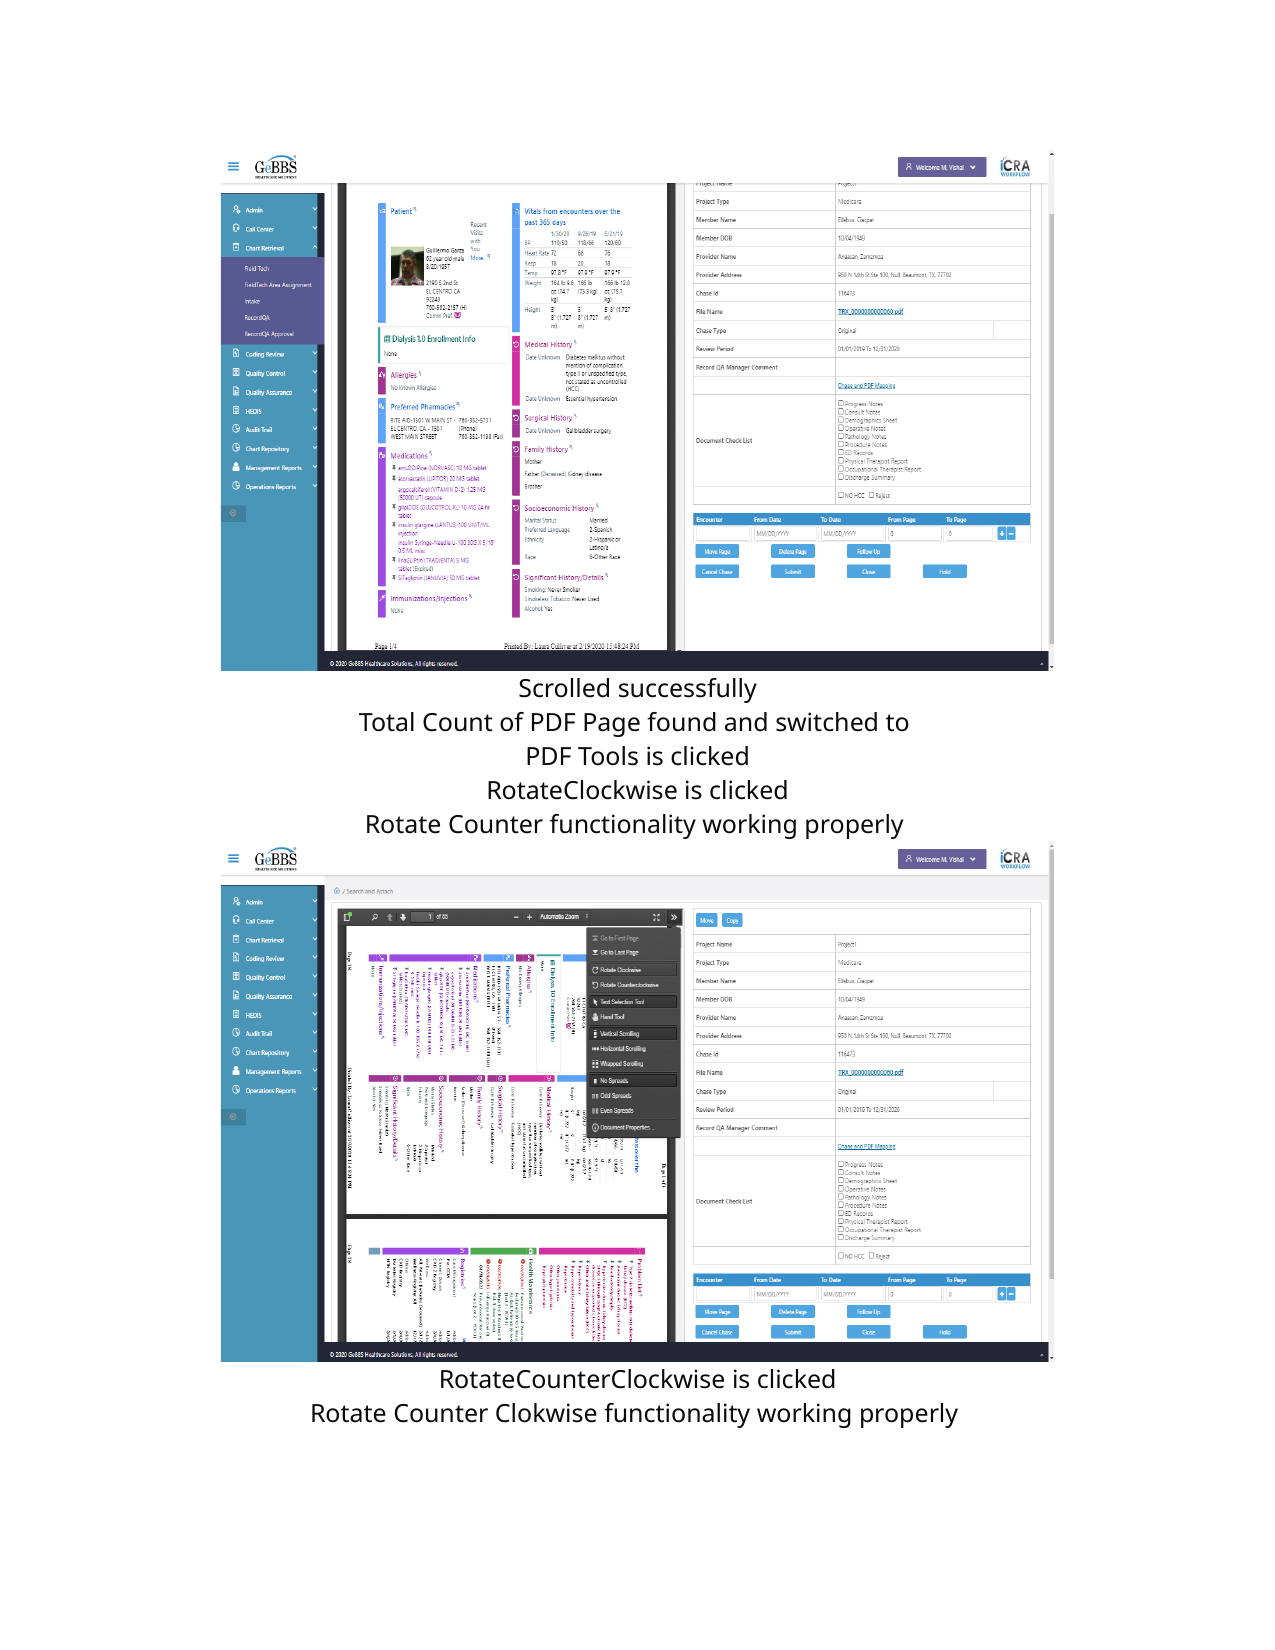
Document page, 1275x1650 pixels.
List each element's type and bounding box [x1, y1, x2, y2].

picture [220, 150, 1055, 671]
picture [220, 841, 1055, 1362]
text [150, 150, 1125, 1430]
